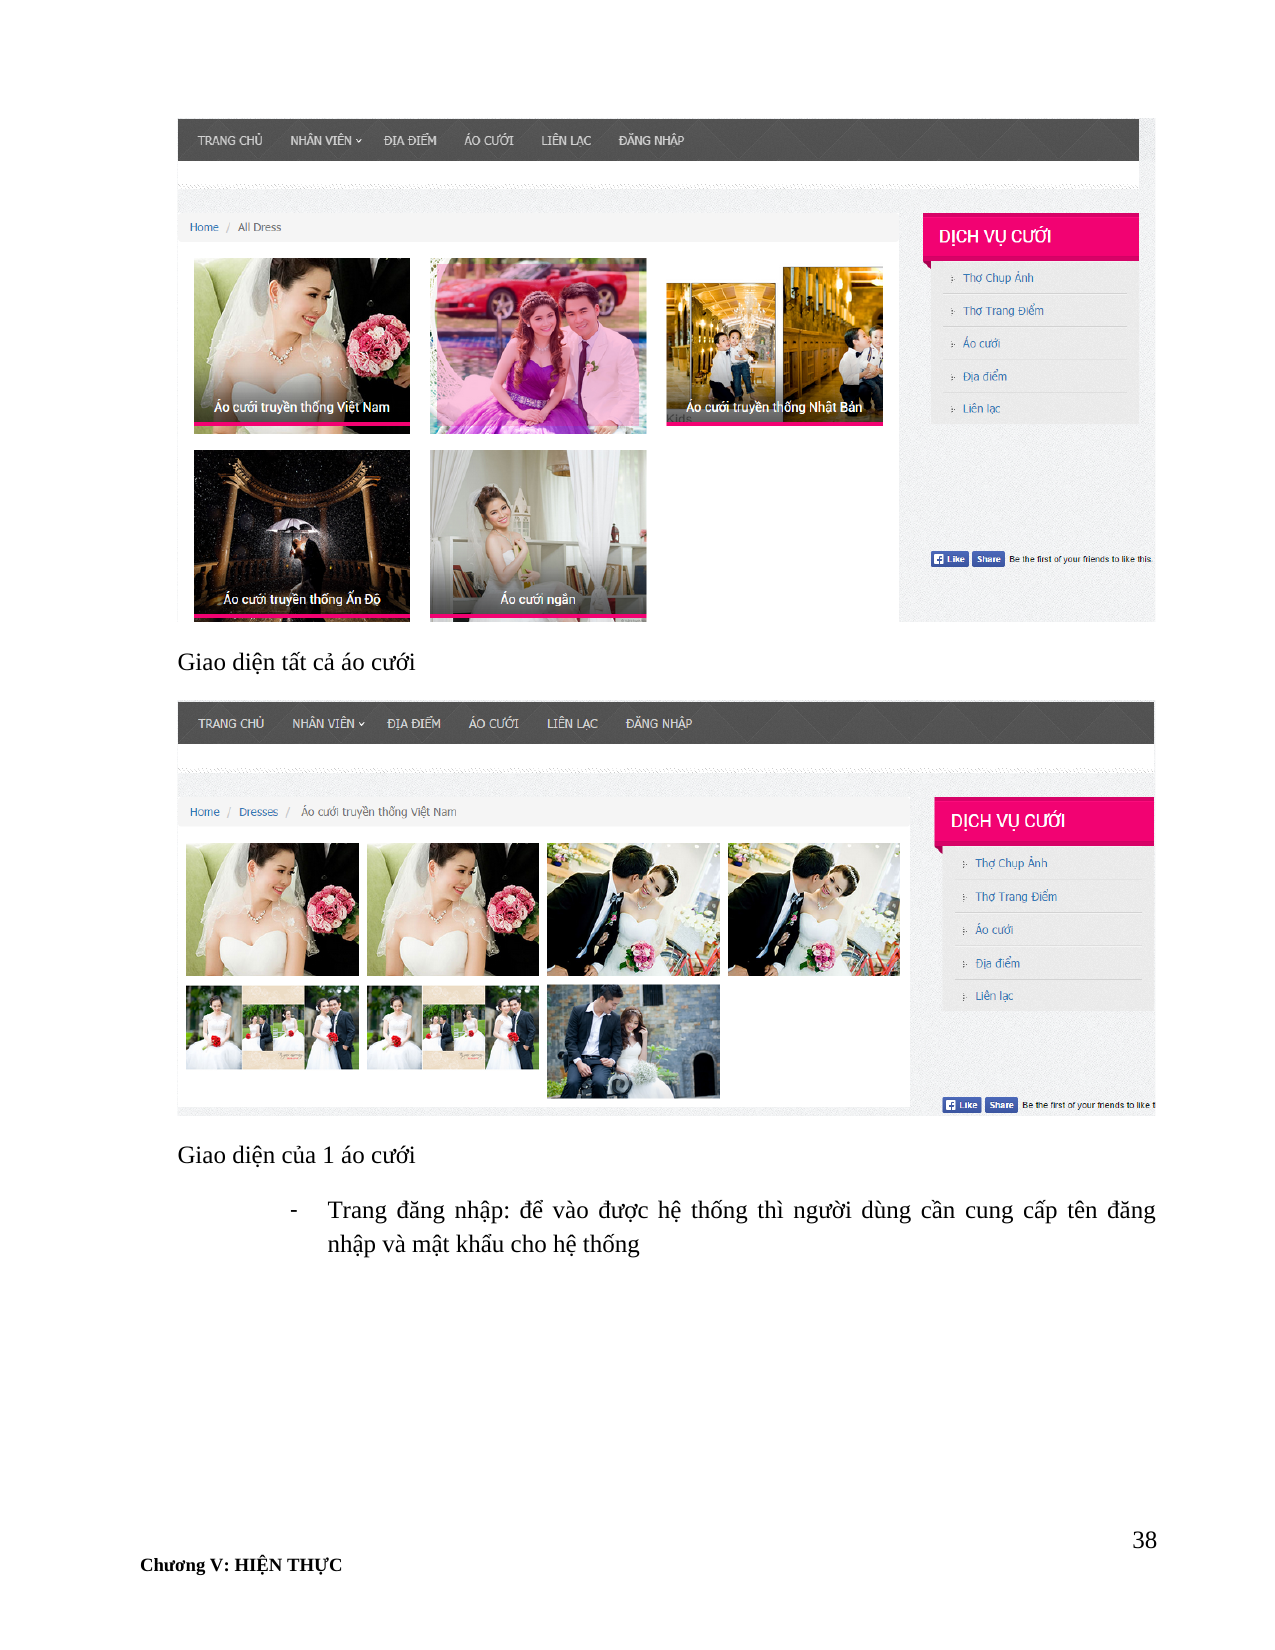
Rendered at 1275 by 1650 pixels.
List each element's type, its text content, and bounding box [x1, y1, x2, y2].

text Giao diện của 1 áo cưới [177, 1140, 1157, 1169]
picture [177, 118, 1156, 622]
list Trang đăng nhập: để vào được hệ thống thì người dùng cần cung cấp tên đăng nhập và mật khẩu cho hệ thống [290, 1194, 1157, 1258]
picture [177, 700, 1156, 1116]
text Giao diện tất cả áo cưới [177, 647, 1157, 675]
